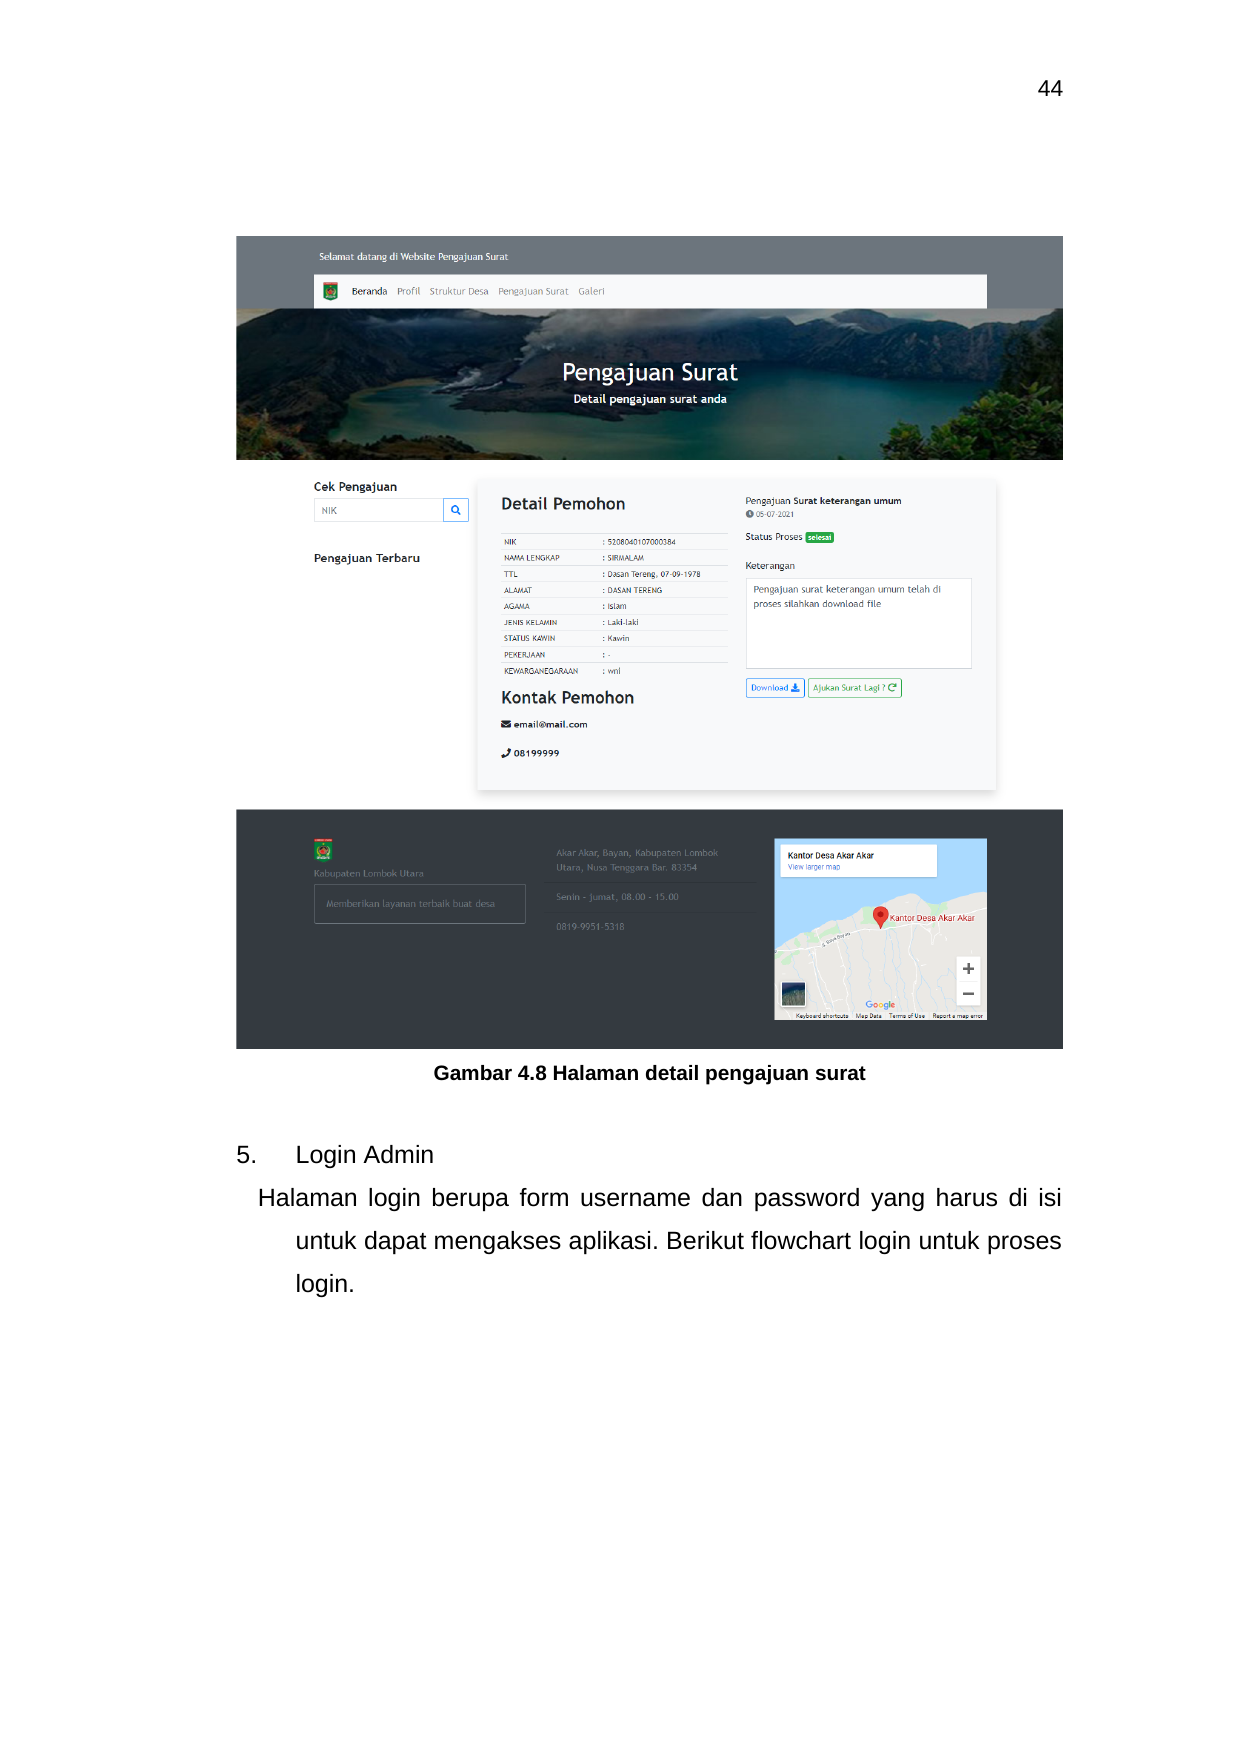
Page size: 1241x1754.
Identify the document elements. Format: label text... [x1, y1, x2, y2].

picture [236, 236, 1063, 1049]
list Login Admin [236, 1139, 1063, 1168]
text Halaman login berupa form username dan password yang harus di isi untuk dapat mengakses aplikasi. Berikut flowchart login untuk proses login. [258, 1183, 1063, 1298]
text Gambar 4.8 Halaman detail pengajuan surat [236, 1049, 1063, 1084]
